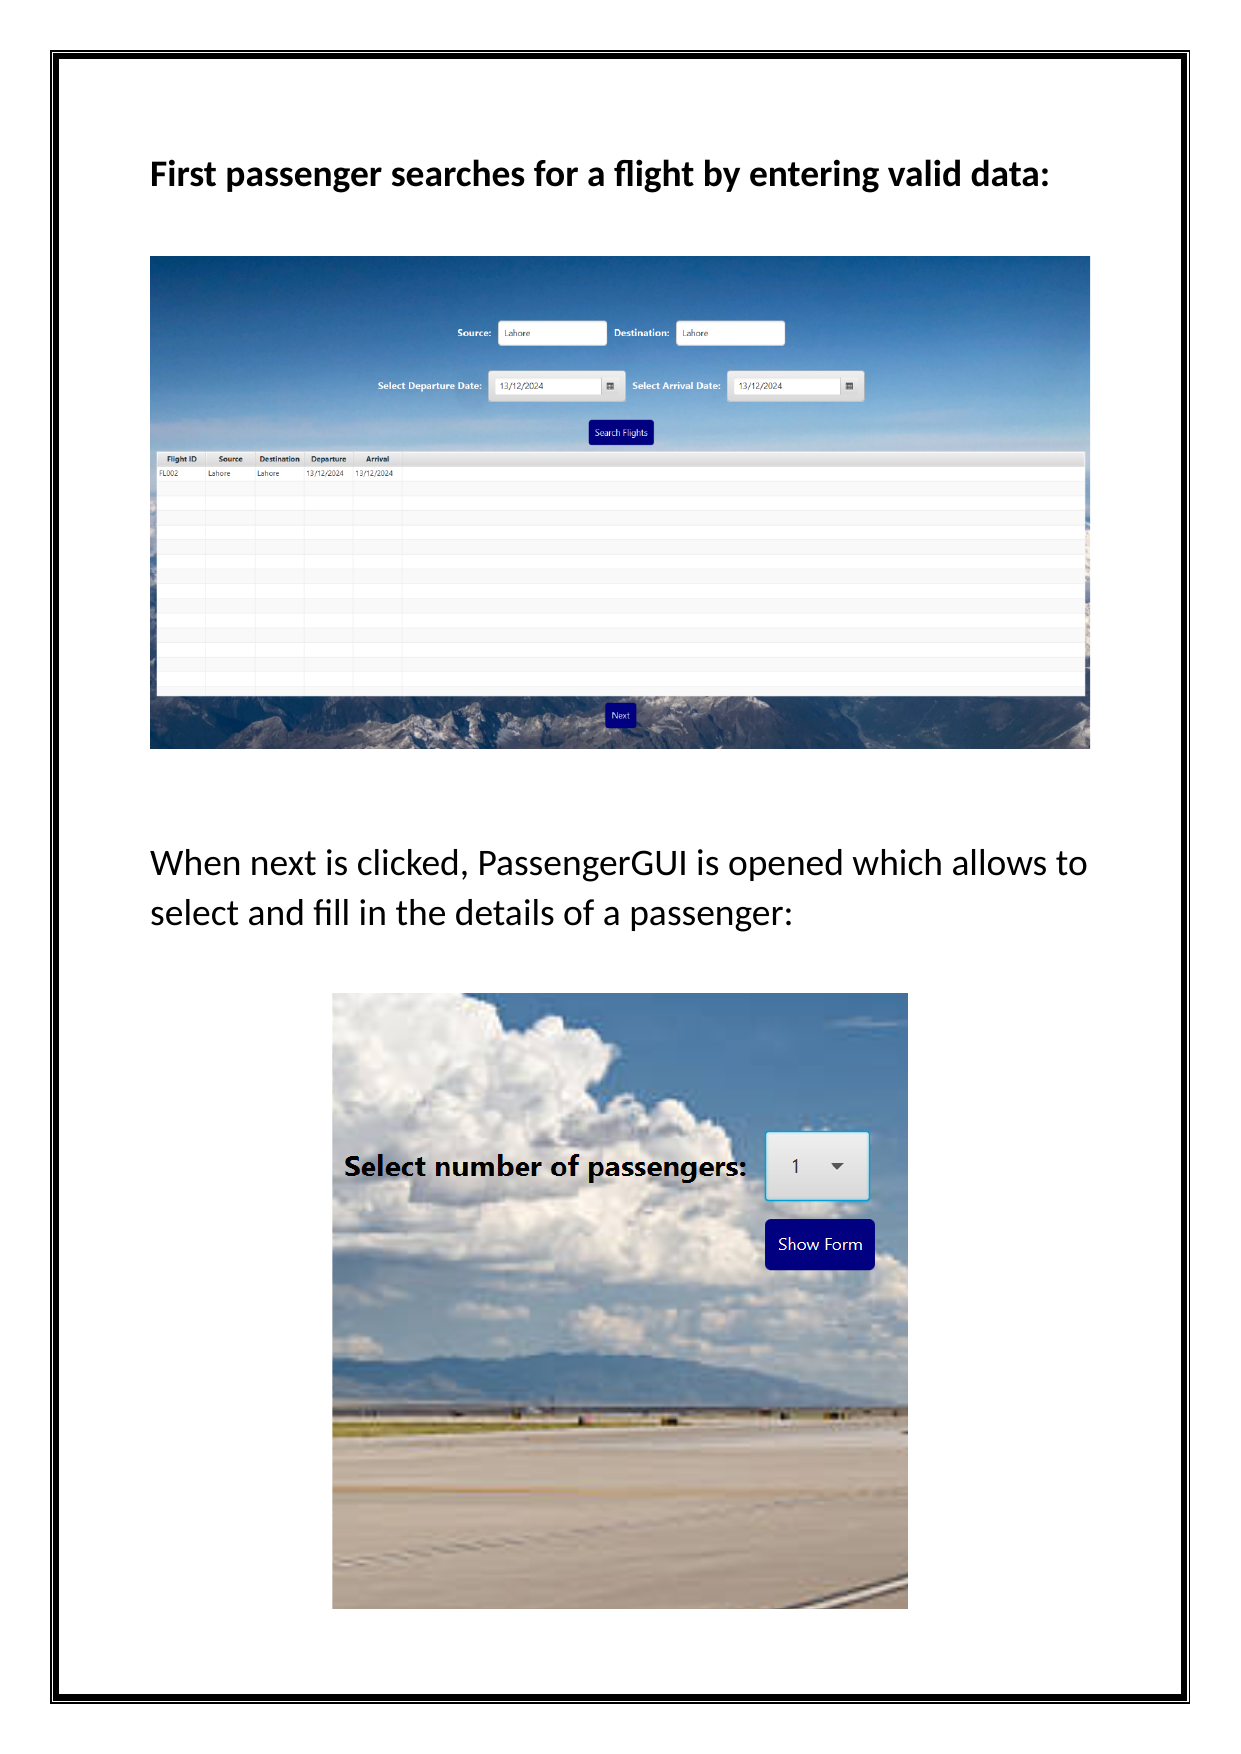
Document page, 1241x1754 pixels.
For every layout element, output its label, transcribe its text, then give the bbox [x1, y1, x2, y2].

picture [332, 993, 908, 1609]
text When next is clicked, PassengerGUI is opened which allows to select and fill in the details of a passenger: [150, 839, 1090, 934]
text First passenger searches for a flight by entering valid data: [150, 150, 1090, 196]
picture [150, 256, 1091, 749]
